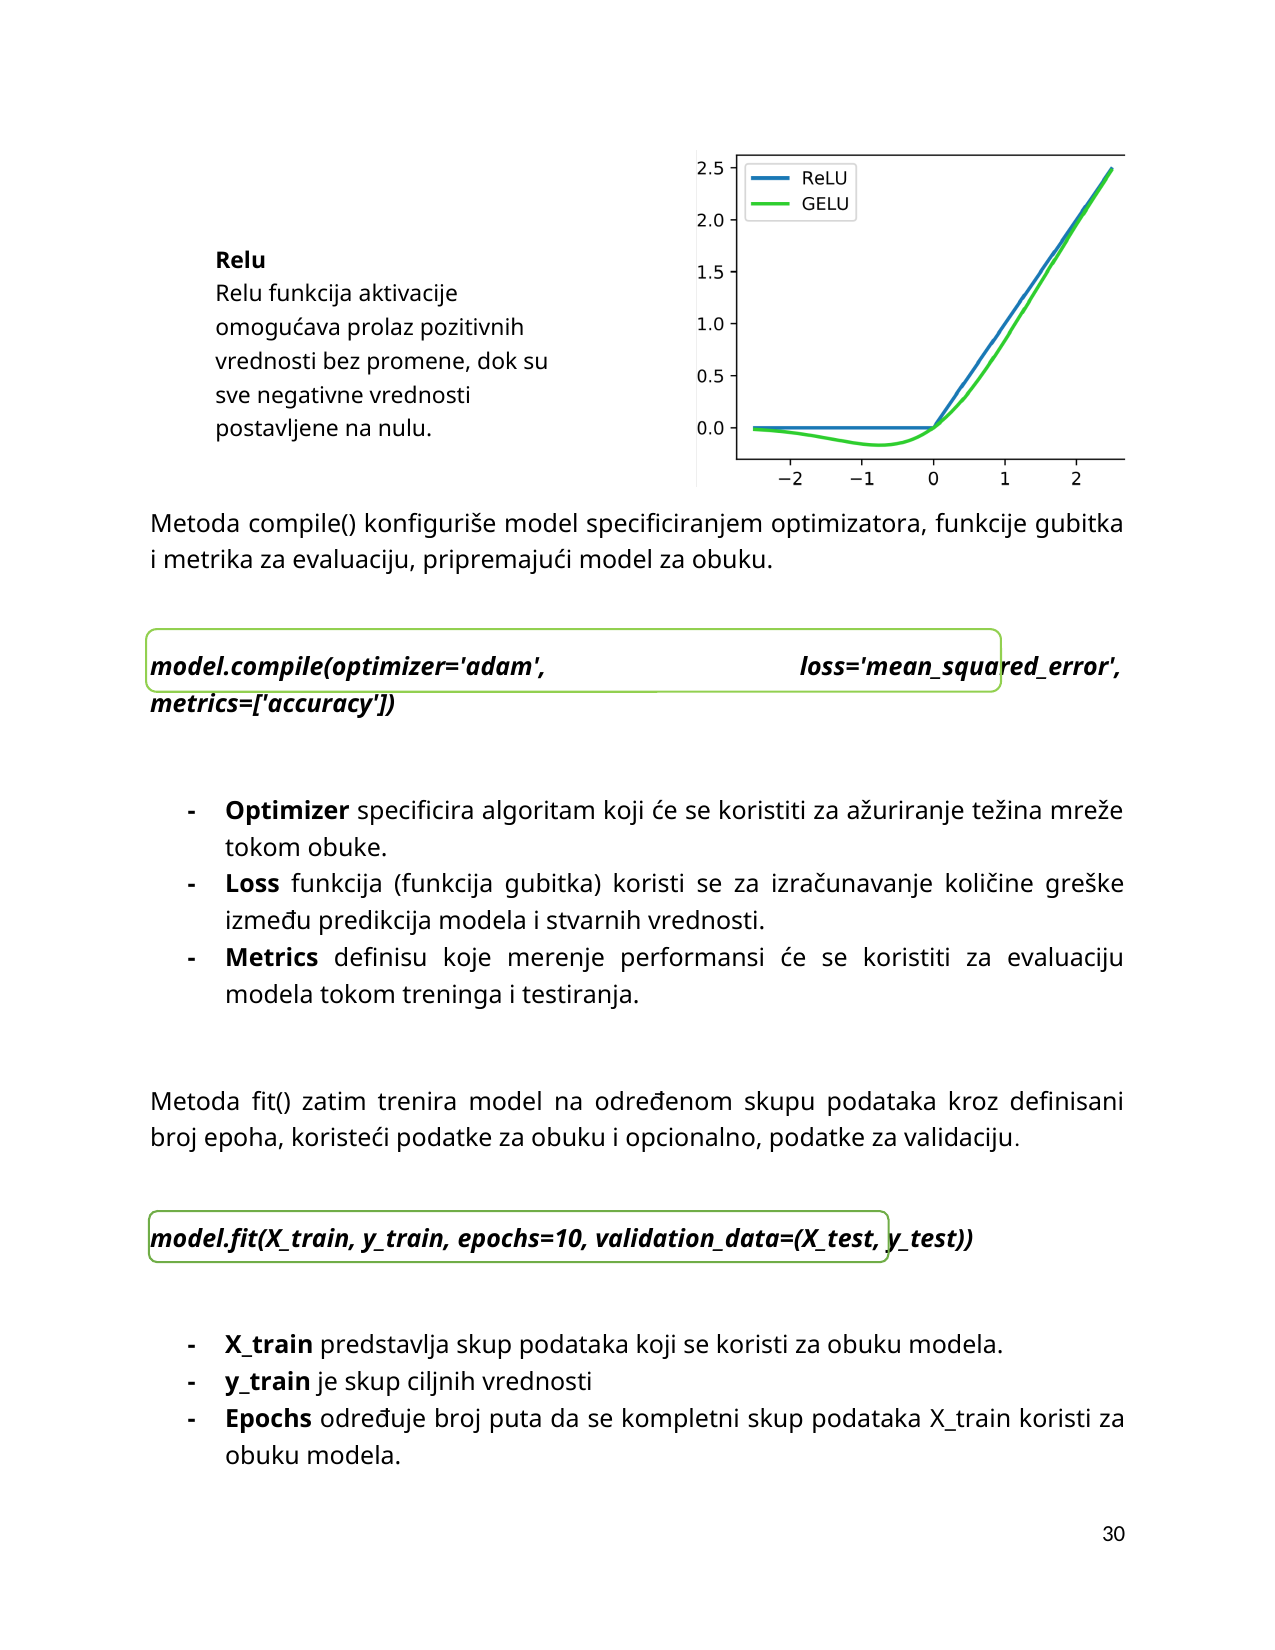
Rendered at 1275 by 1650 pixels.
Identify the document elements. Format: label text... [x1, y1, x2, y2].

list y_train je skup ciljnih vrednosti [187, 1364, 1125, 1398]
picture [696, 150, 1125, 487]
list Metrics definisu koje merenje performansi će se koristiti za evaluaciju modela tokom treninga i testiranja. [187, 939, 1125, 1010]
list X_train predstavlja skup podataka koji se koristi za obuku modela. [187, 1327, 1125, 1361]
list Epochs određuje broj puta da se kompletni skup podataka X_train koristi za obuku modela. [187, 1401, 1125, 1472]
text model.fit(X_train, y_train, epochs=10, validation_data=(X_test, y_test)) [890, 1220, 1125, 1254]
list Optimizer specificira algoritam koji će se koristiti za ažuriranje težina mreže tokom obuke. [187, 792, 1125, 863]
list Loss funkcija (funkcija gubitka) koristi se za izračunavanje količine greške između predikcija modela i stvarnih vrednosti. [187, 866, 1125, 937]
text Metoda fit() zatim trenira model na određenom skupu podataka kroz definisani broj epoha, koristeći podatke za obuku i opcionalno, podatke za validaciju. [150, 1083, 1125, 1154]
text Metoda compile() konfiguriše model specificiranjem optimizatora, funkcije gubitka i metrika za evaluaciju, pripremajući model za obuku. [150, 505, 1125, 576]
text model.compile(optimizer='adam', loss='mean_squared_error', metrics=['accuracy']) [150, 649, 1125, 720]
text model.fit(X_train, y_train, epochs=10, validation_data=(X_test, y_test)) [150, 1220, 887, 1254]
